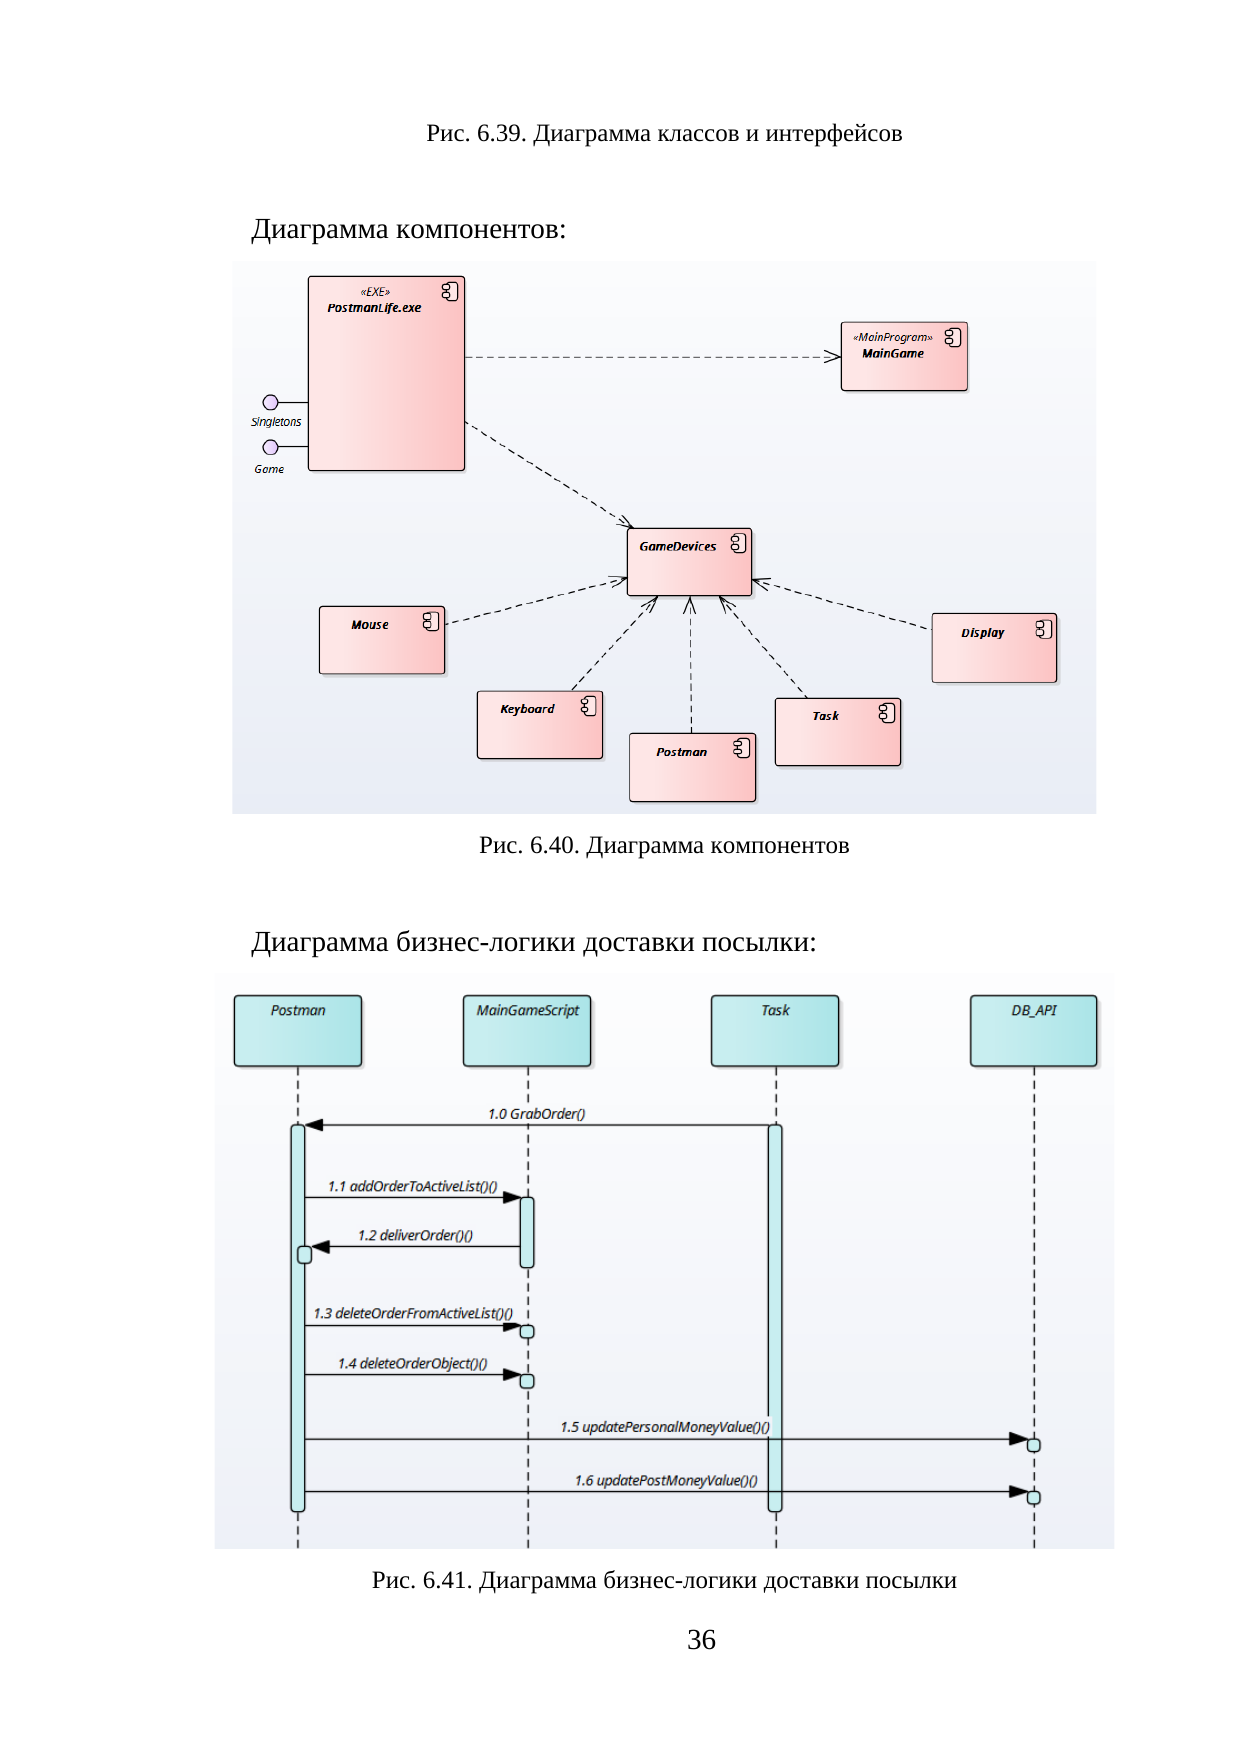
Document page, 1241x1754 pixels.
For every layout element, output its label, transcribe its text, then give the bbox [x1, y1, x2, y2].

picture [232, 261, 1097, 814]
text Диаграмма компонентов: [177, 212, 1152, 245]
list Диаграмма бизнес-логики доставки посылки: [177, 924, 1152, 957]
picture [214, 973, 1115, 1549]
